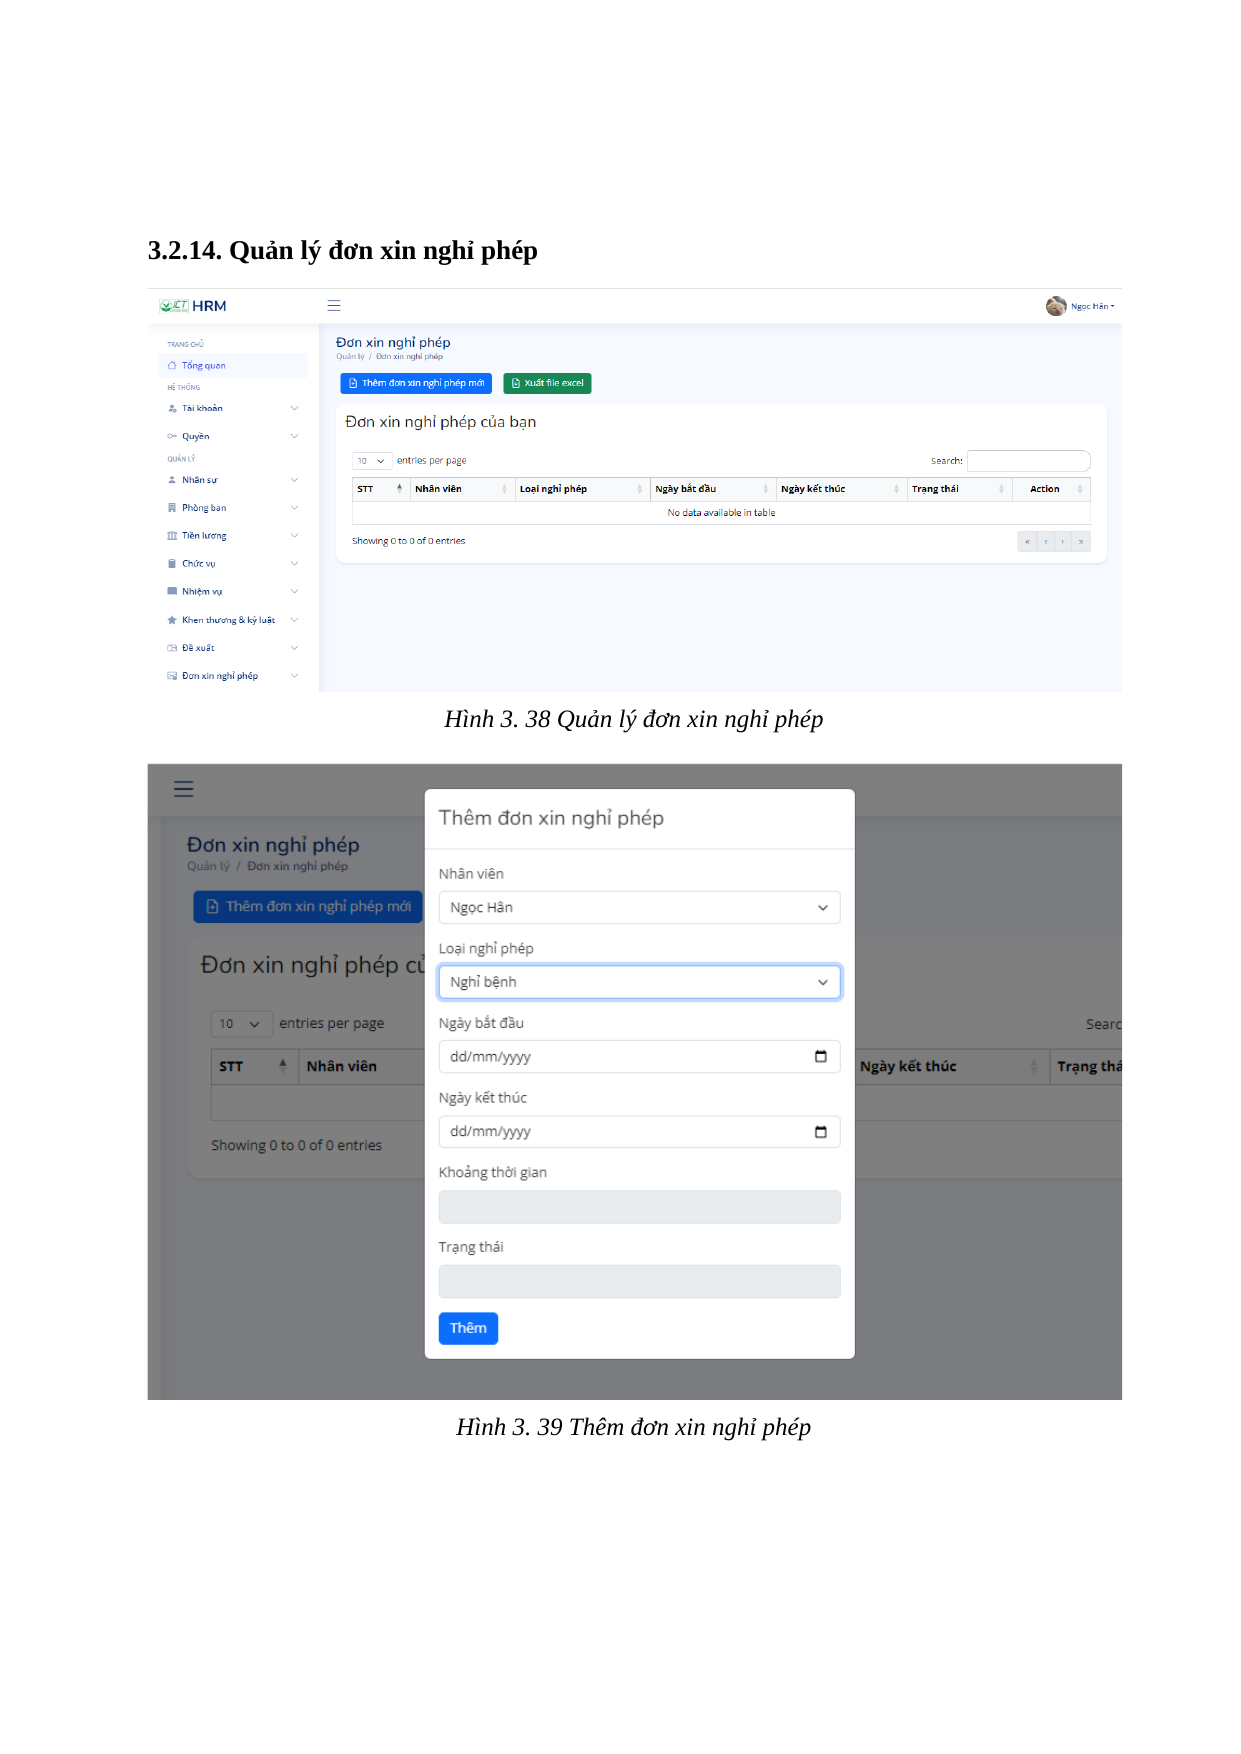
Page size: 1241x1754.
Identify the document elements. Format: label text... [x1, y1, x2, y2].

text Hình 3. 39 Thêm đơn xin nghỉ phép [148, 1412, 1122, 1441]
picture [147, 762, 1123, 1400]
picture [147, 288, 1123, 692]
text Hình 3. 38 Quản lý đơn xin nghỉ phép [148, 704, 1122, 733]
subtitle 3.2.14. Quản lý đơn xin nghỉ phép [148, 234, 1122, 265]
